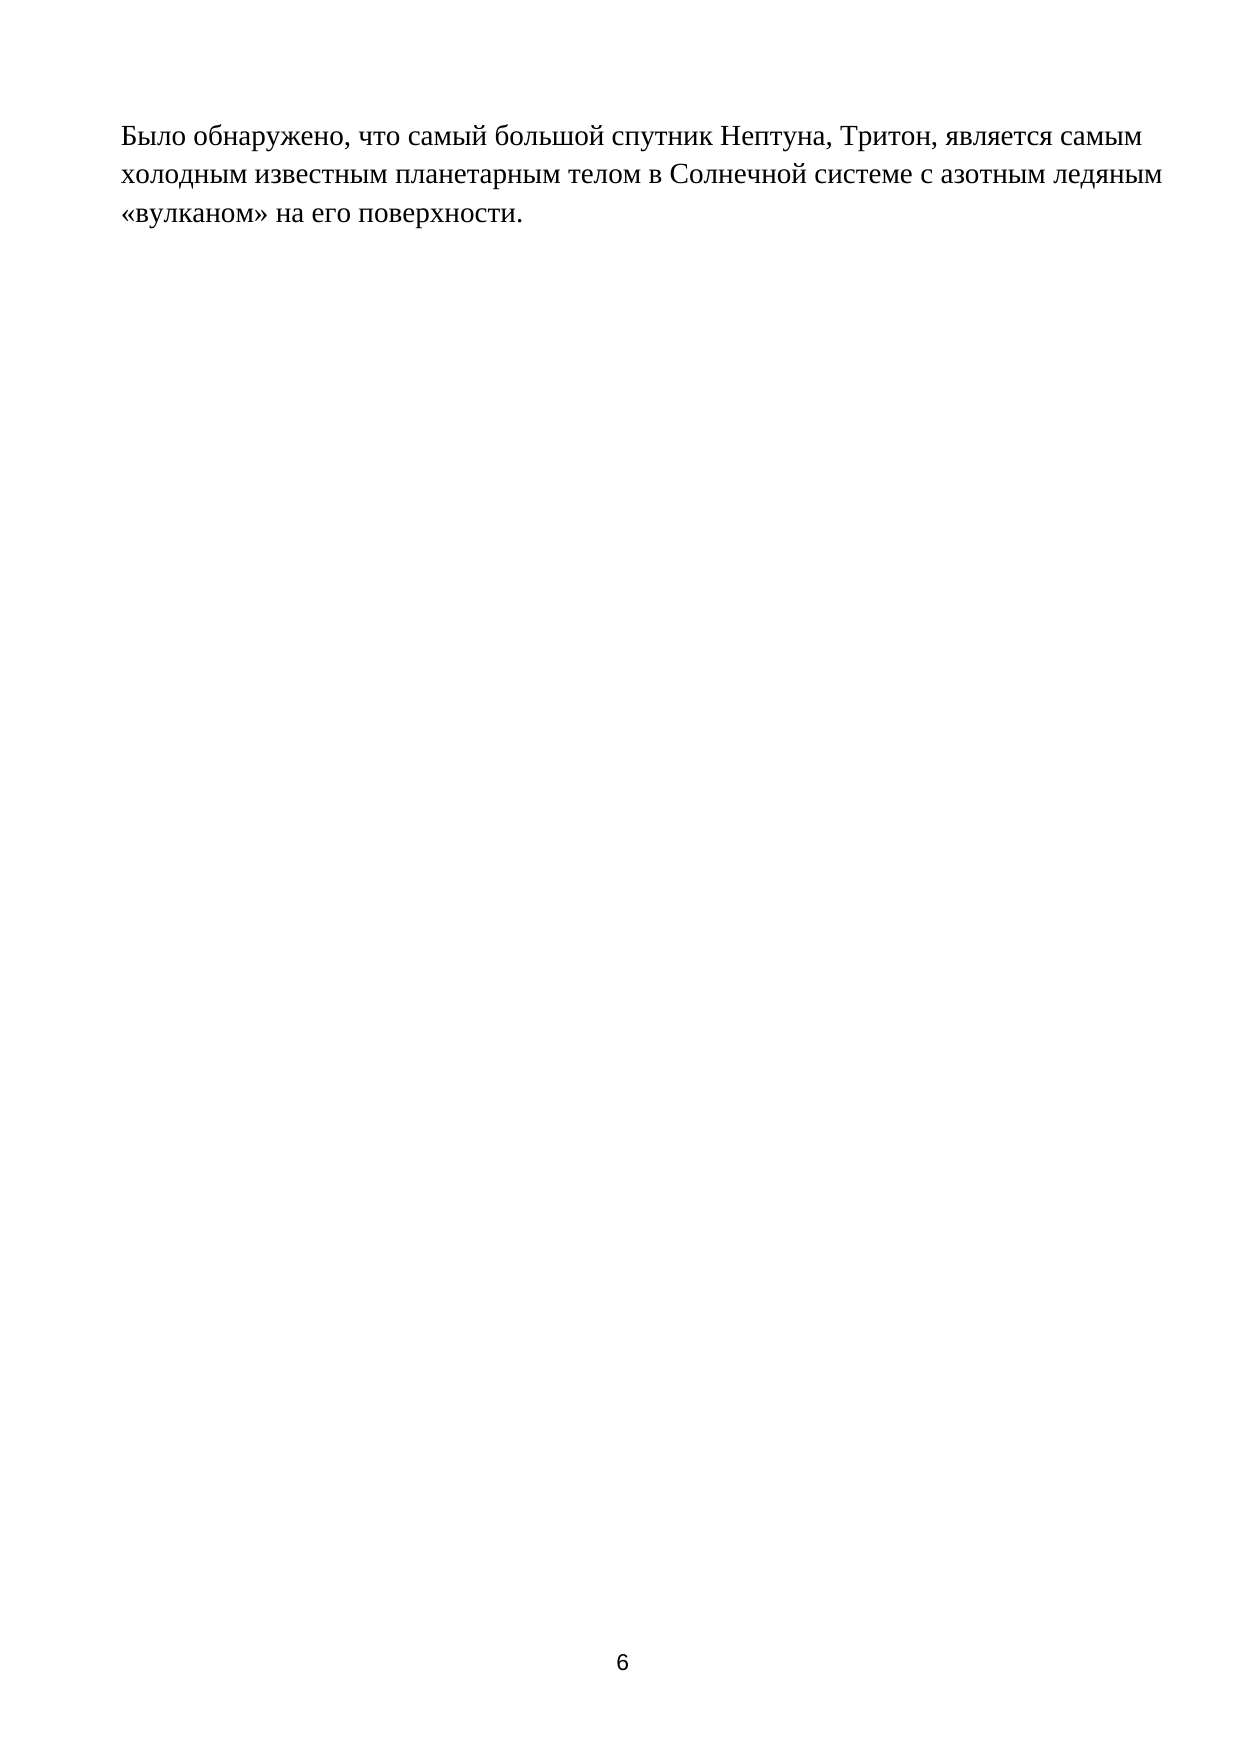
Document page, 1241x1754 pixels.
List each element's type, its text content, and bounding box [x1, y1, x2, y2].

text Было обнаружено, что самый большой спутник Нептуна, Тритон, является самым холодным известным планетарным телом в Солнечной системе с азотным ледяным «вулканом» на его поверхности. [121, 118, 1168, 229]
